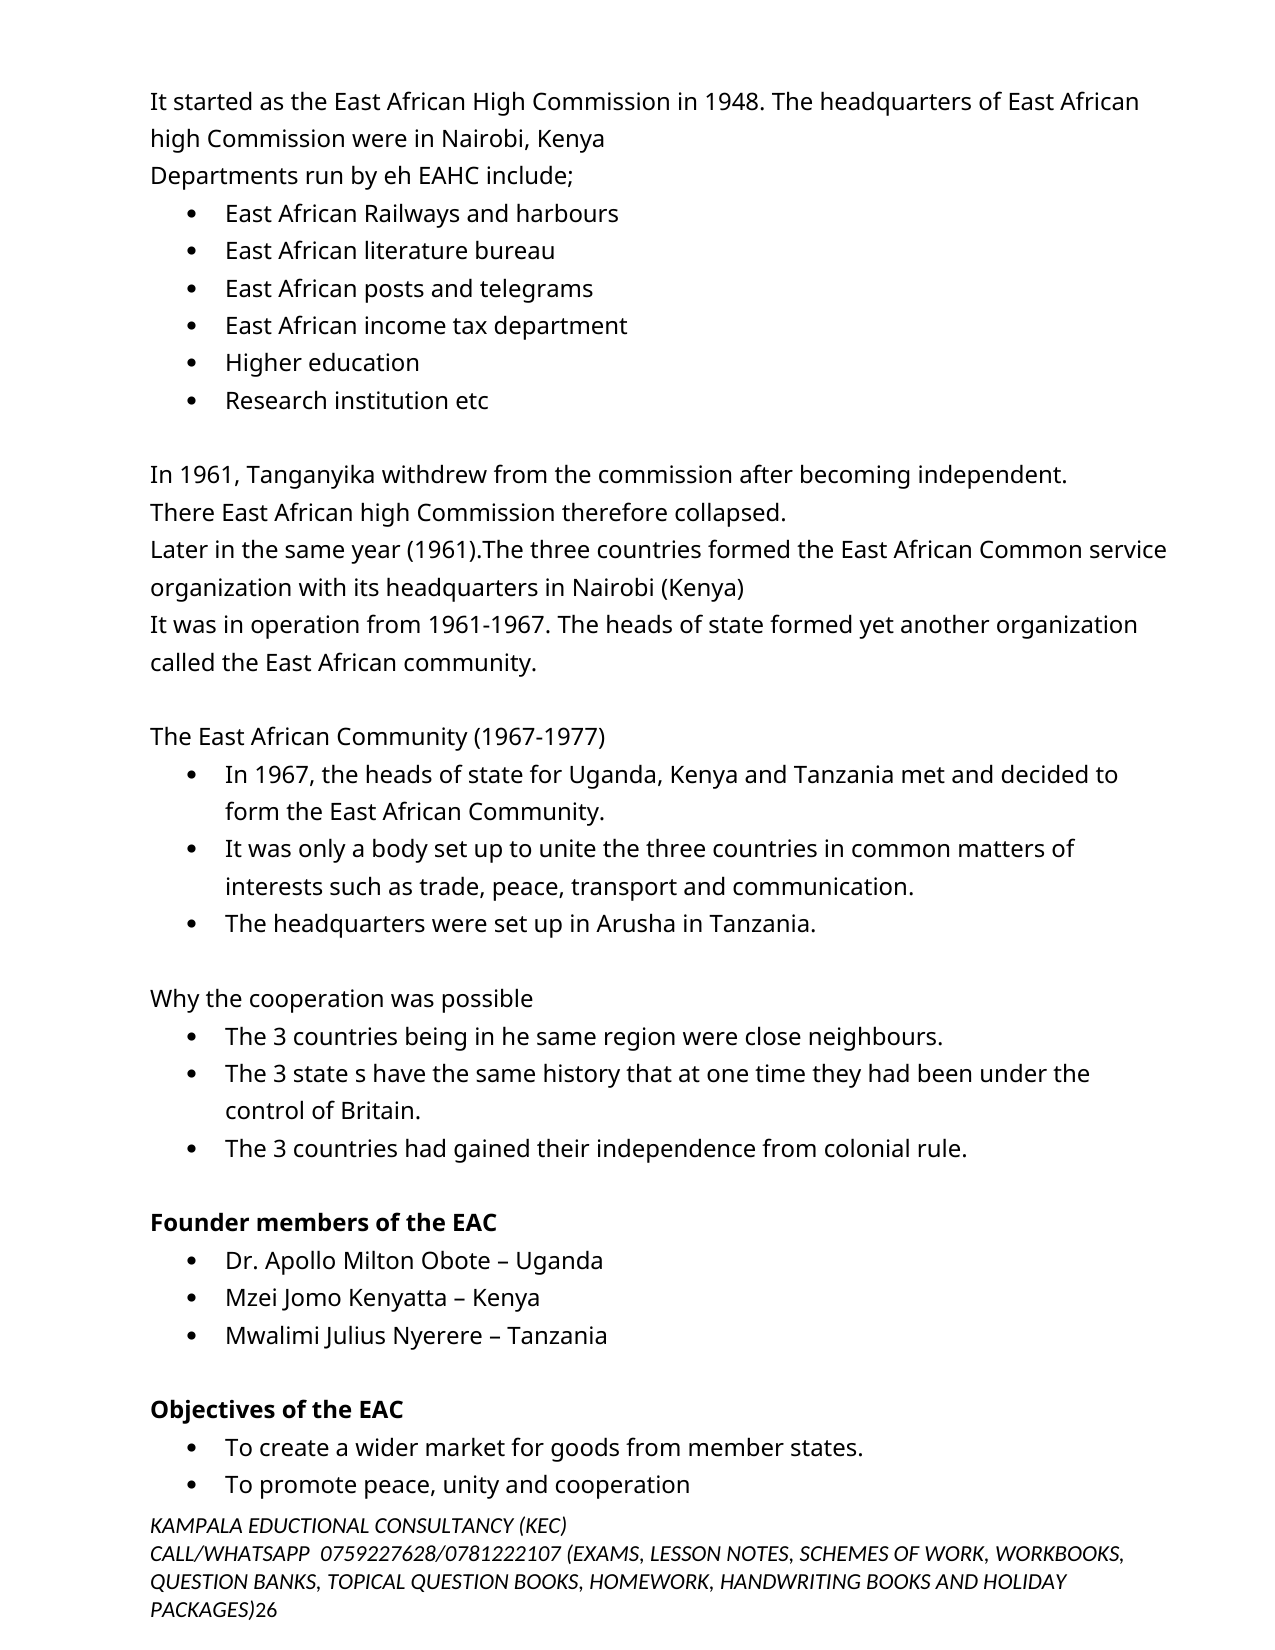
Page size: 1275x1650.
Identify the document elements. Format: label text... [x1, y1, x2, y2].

list Research institution etc [187, 383, 1172, 416]
text There East African high Commission therefore collapsed. [150, 496, 1172, 528]
list In 1967, the heads of state for Uganda, Kenya and Tanzania met and decided to form the East African Community. [187, 757, 1172, 827]
text Founder members of the EAC [150, 1206, 1172, 1239]
text Departments run by eh EAHC include; [150, 159, 1172, 192]
text Why the cooperation was possible [150, 982, 1172, 1014]
list Mzei Jomo Kenyatta – Kenya [187, 1281, 1172, 1314]
text It was in operation from 1961-1967. The heads of state formed yet another organization called the East African community. [150, 608, 1172, 678]
list Dr. Apollo Milton Obote – Uganda [187, 1244, 1172, 1276]
list East African literature bureau [187, 234, 1172, 267]
text Later in the same year (1961).The three countries formed the East African Common service organization with its headquarters in Nairobi (Kenya) [150, 533, 1172, 603]
text Objectives of the EAC [150, 1393, 1172, 1426]
text The East African Community (1967-1977) [150, 720, 1172, 753]
list Higher education [187, 346, 1172, 379]
list To promote peace, unity and cooperation [187, 1468, 1172, 1501]
list To create a wider market for goods from member states. [187, 1431, 1172, 1463]
list The 3 countries being in he same region were close neighbours. [187, 1019, 1172, 1052]
list East African income tax department [187, 309, 1172, 341]
list The 3 countries had gained their independence from colonial rule. [187, 1131, 1172, 1164]
list It was only a body set up to unite the three countries in common matters of interests such as trade, peace, transport and communication. [187, 832, 1172, 902]
list The 3 state s have the same history that at one time they had been under the control of Britain. [187, 1057, 1172, 1127]
list East African Railways and harbours [187, 197, 1172, 229]
text In 1961, Tanganyika withdrew from the commission after becoming independent. [150, 458, 1172, 491]
list East African posts and telegrams [187, 271, 1172, 304]
list Mwalimi Julius Nyerere – Tanzania [187, 1318, 1172, 1351]
list The headquarters were set up in Arusha in Tanzania. [187, 907, 1172, 940]
text It started as the East African High Commission in 1948. The headquarters of East African high Commission were in Nairobi, Kenya [150, 84, 1172, 154]
